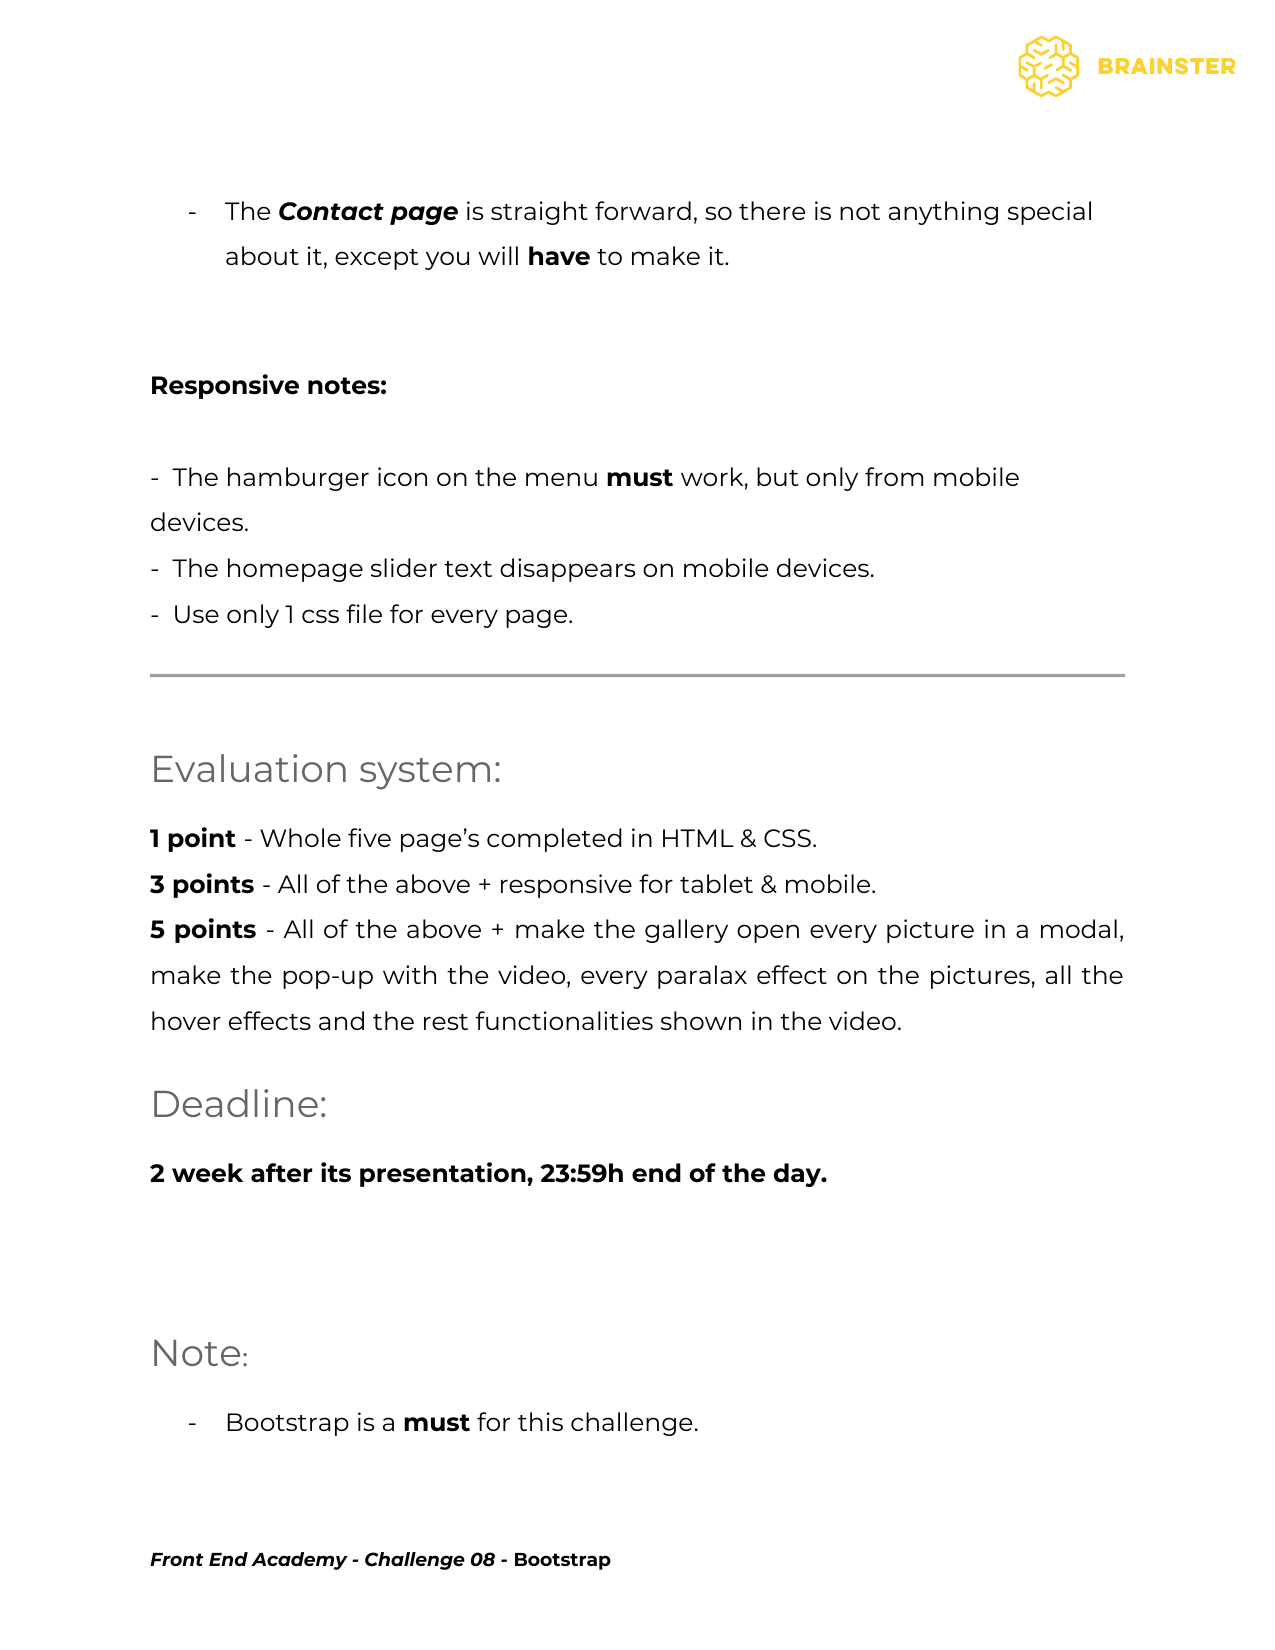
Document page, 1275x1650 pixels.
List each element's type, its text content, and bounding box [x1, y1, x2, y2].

text Responsive notes: [150, 370, 1125, 401]
list The Contact page is straight forward, so there is not anything special about it, except you will have to make it. [187, 196, 1125, 272]
list Bootstrap is a must for this challenge. [187, 1407, 1125, 1438]
text - Use only 1 css file for every page. [150, 599, 1125, 629]
text 3 points - All of the above + responsive for tablet & mobile. [150, 869, 1125, 899]
text 2 week after its presentation, 23:59h end of the day. [150, 1158, 1125, 1188]
subtitle Note: [150, 1330, 1125, 1376]
text 5 points - All of the above + make the gallery open every picture in a modal, make the pop-up with the video, every paralax effect on the pictures, all the hover effects and the rest functionalities shown in the video. [150, 914, 1125, 1037]
text - The hamburger icon on the menu must work, but only from mobile devices. [150, 462, 1125, 538]
text - The homepage slider text disappears on mobile devices. [150, 553, 1125, 584]
text 1 point - Whole five page’s completed in HTML & CSS. [150, 823, 1125, 854]
picture [1017, 34, 1236, 98]
subtitle Deadline: [150, 1081, 1125, 1127]
subtitle Evaluation system: [150, 746, 1125, 792]
